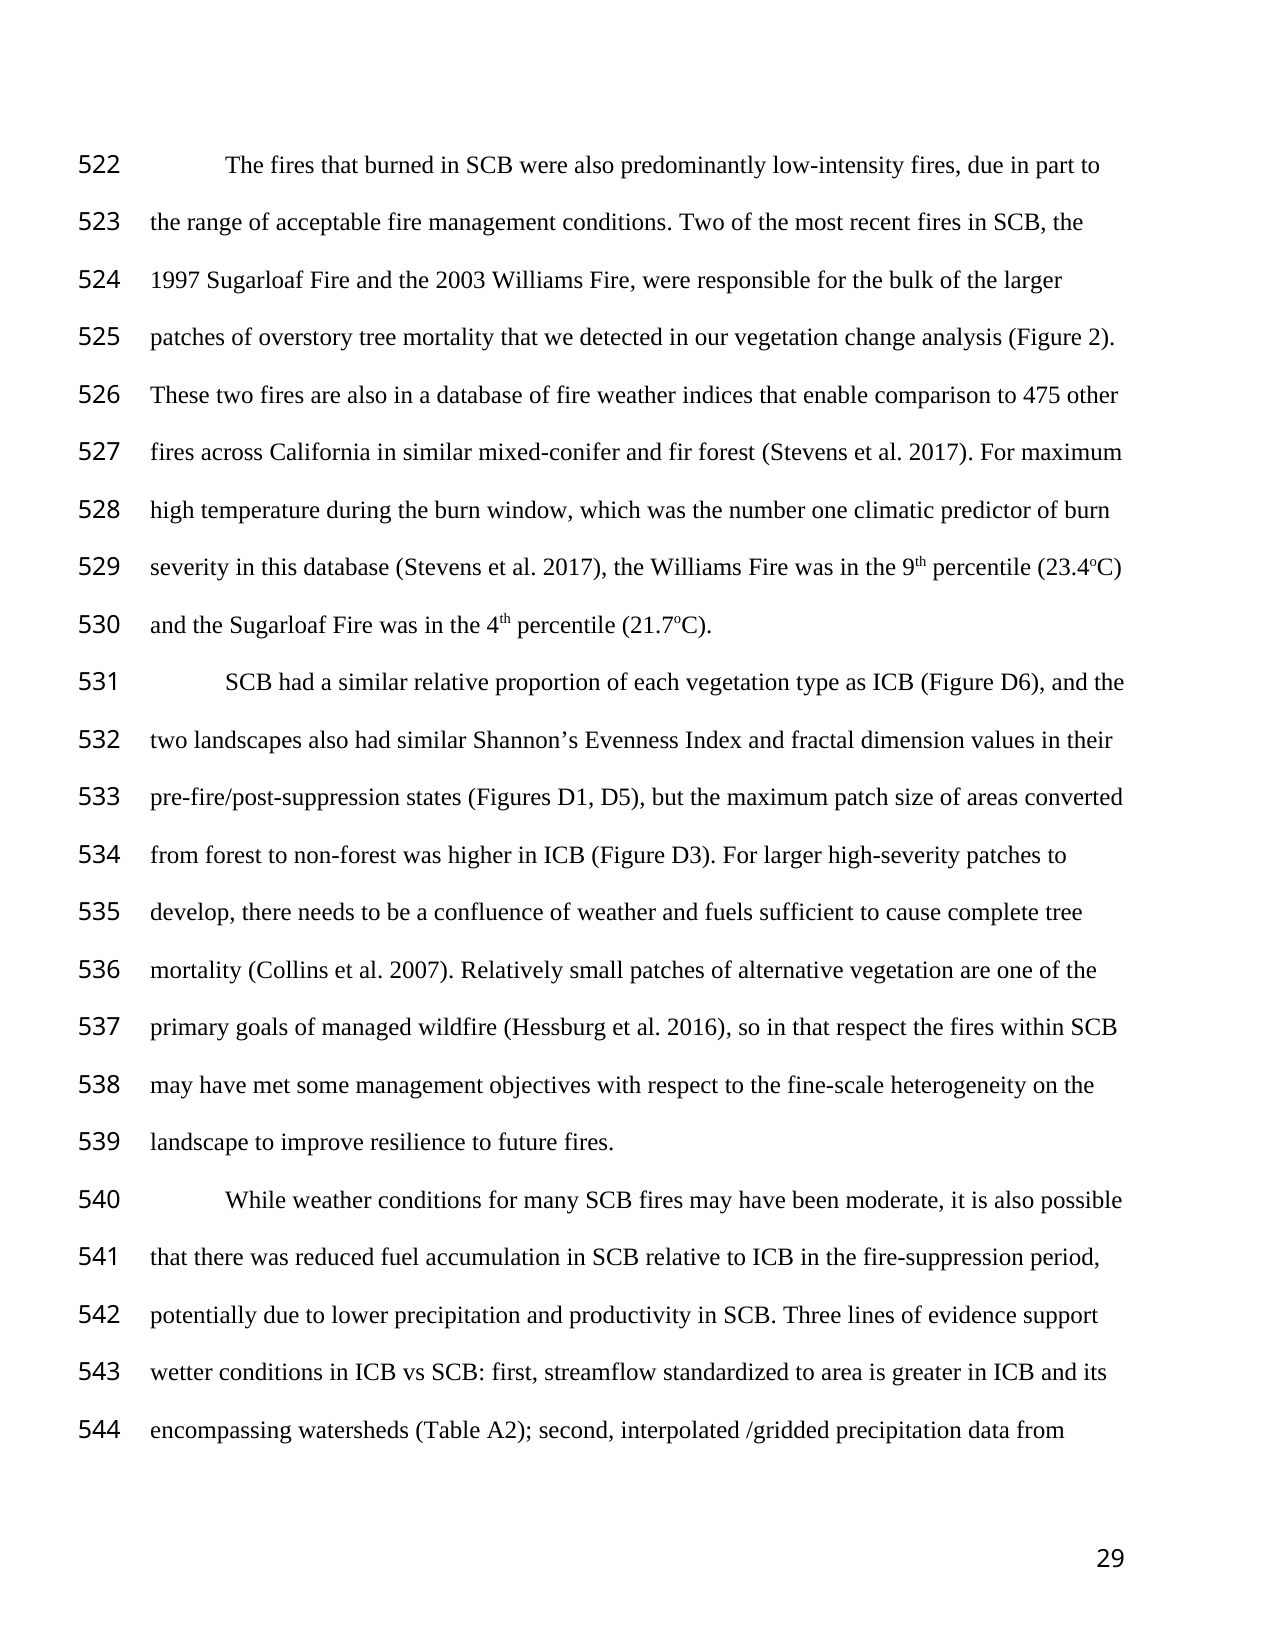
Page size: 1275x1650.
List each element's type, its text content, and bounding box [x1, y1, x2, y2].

text SCB had a similar relative proportion of each vegetation type as ICB (Figure D6), and the two landscapes also had similar Shannon’s Evenness Index and fractal dimension values in their pre-fire/post-suppression states (Figures D1, D5), but the maximum patch size of areas converted from forest to non-forest was higher in ICB (Figure D3). For larger high-severity patches to develop, there needs to be a confluence of weather and fuels sufficient to cause complete tree mortality (Collins et al. 2007). Relatively small patches of alternative vegetation are one of the primary goals of managed wildfire (Hessburg et al. 2016), so in that respect the fires within SCB may have met some management objectives with respect to the fine-scale heterogeneity on the landscape to improve resilience to future fires. [150, 667, 1125, 1156]
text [150, 1185, 1125, 1444]
text The fires that burned in SCB were also predominantly low-intensity fires, due in part to the range of acceptable fire management conditions. Two of the most recent fires in SCB, the 1997 Sugarloaf Fire and the 2003 Williams Fire, were responsible for the bulk of the larger patches of overstory tree mortality that we detected in our vegetation change analysis (Figure 2). These two fires are also in a database of fire weather indices that enable comparison to 475 other fires across California in similar mixed-conifer and fir forest (Stevens et al. 2017). For maximum high temperature during the burn window, which was the number one climatic predictor of burn severity in this database (Stevens et al. 2017), the Williams Fire was in the 9th percentile (23.4oC) and the Sugarloaf Fire was in the 4th percentile (21.7oC). [150, 150, 1125, 639]
